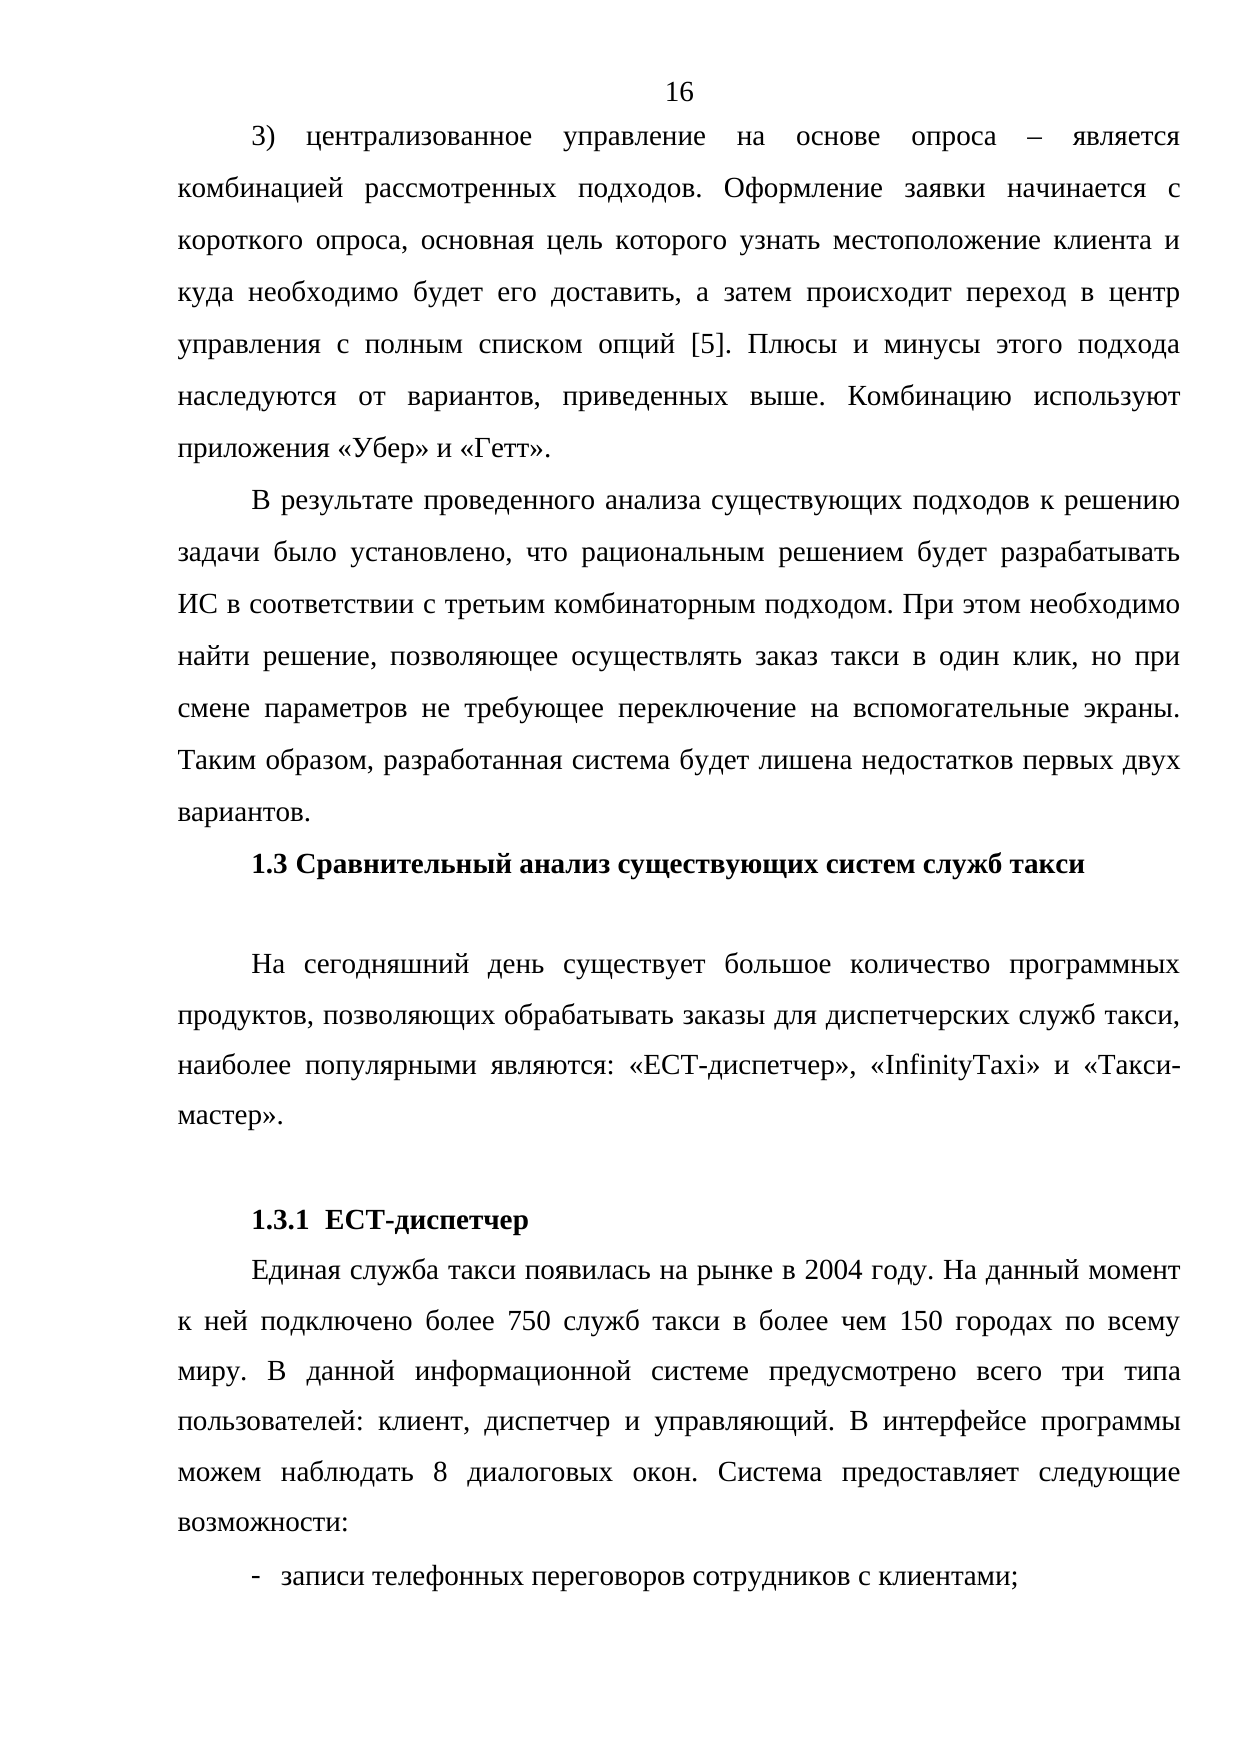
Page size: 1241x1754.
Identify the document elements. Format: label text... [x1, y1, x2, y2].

text 3) централизованное управление на основе опроса – является комбинацией рассмотренных подходов. Оформление заявки начинается с короткого опроса, основная цель которого узнать местоположение клиента и куда необходимо будет его доставить, а затем происходит переход в центр управления с полным списком опций [5]. Плюсы и минусы этого подхода наследуются от вариантов, приведенных выше. Комбинацию используют приложения «Убер» и «Гетт». [177, 118, 1181, 463]
text Единая служба такси появилась на рынке в 2004 году. На данный момент к ней подключено более 750 служб такси в более чем 150 городах по всему миру. В данной информационной системе предусмотрено всего три типа пользователей: клиент, диспетчер и управляющий. В интерфейсе программы можем наблюдать 8 диалоговых окон. Система предоставляет следующие возможности: [177, 1252, 1181, 1538]
subtitle ЕСТ-диспетчер [177, 1202, 1181, 1236]
subtitle Сравнительный анализ существующих систем служб такси [177, 846, 1181, 879]
text записи телефонных переговоров сотрудников с клиентами; [177, 1554, 1181, 1594]
text На сегодняшний день существует большое количество программных продуктов, позволяющих обрабатывать заказы для диспетчерских служб такси, наиболее популярными являются: «ЕСТ-диспетчер», «InfinityTaxi» и «Такси-мастер». [177, 946, 1181, 1131]
text В результате проведенного анализа существующих подходов к решению задачи было установлено, что рациональным решением будет разрабатывать ИС в соответствии с третьим комбинаторным подходом. При этом необходимо найти решение, позволяющее осуществлять заказ такси в один клик, но при смене параметров не требующее переключение на вспомогательные экраны. Таким образом, разработанная система будет лишена недостатков первых двух вариантов. [177, 482, 1181, 827]
